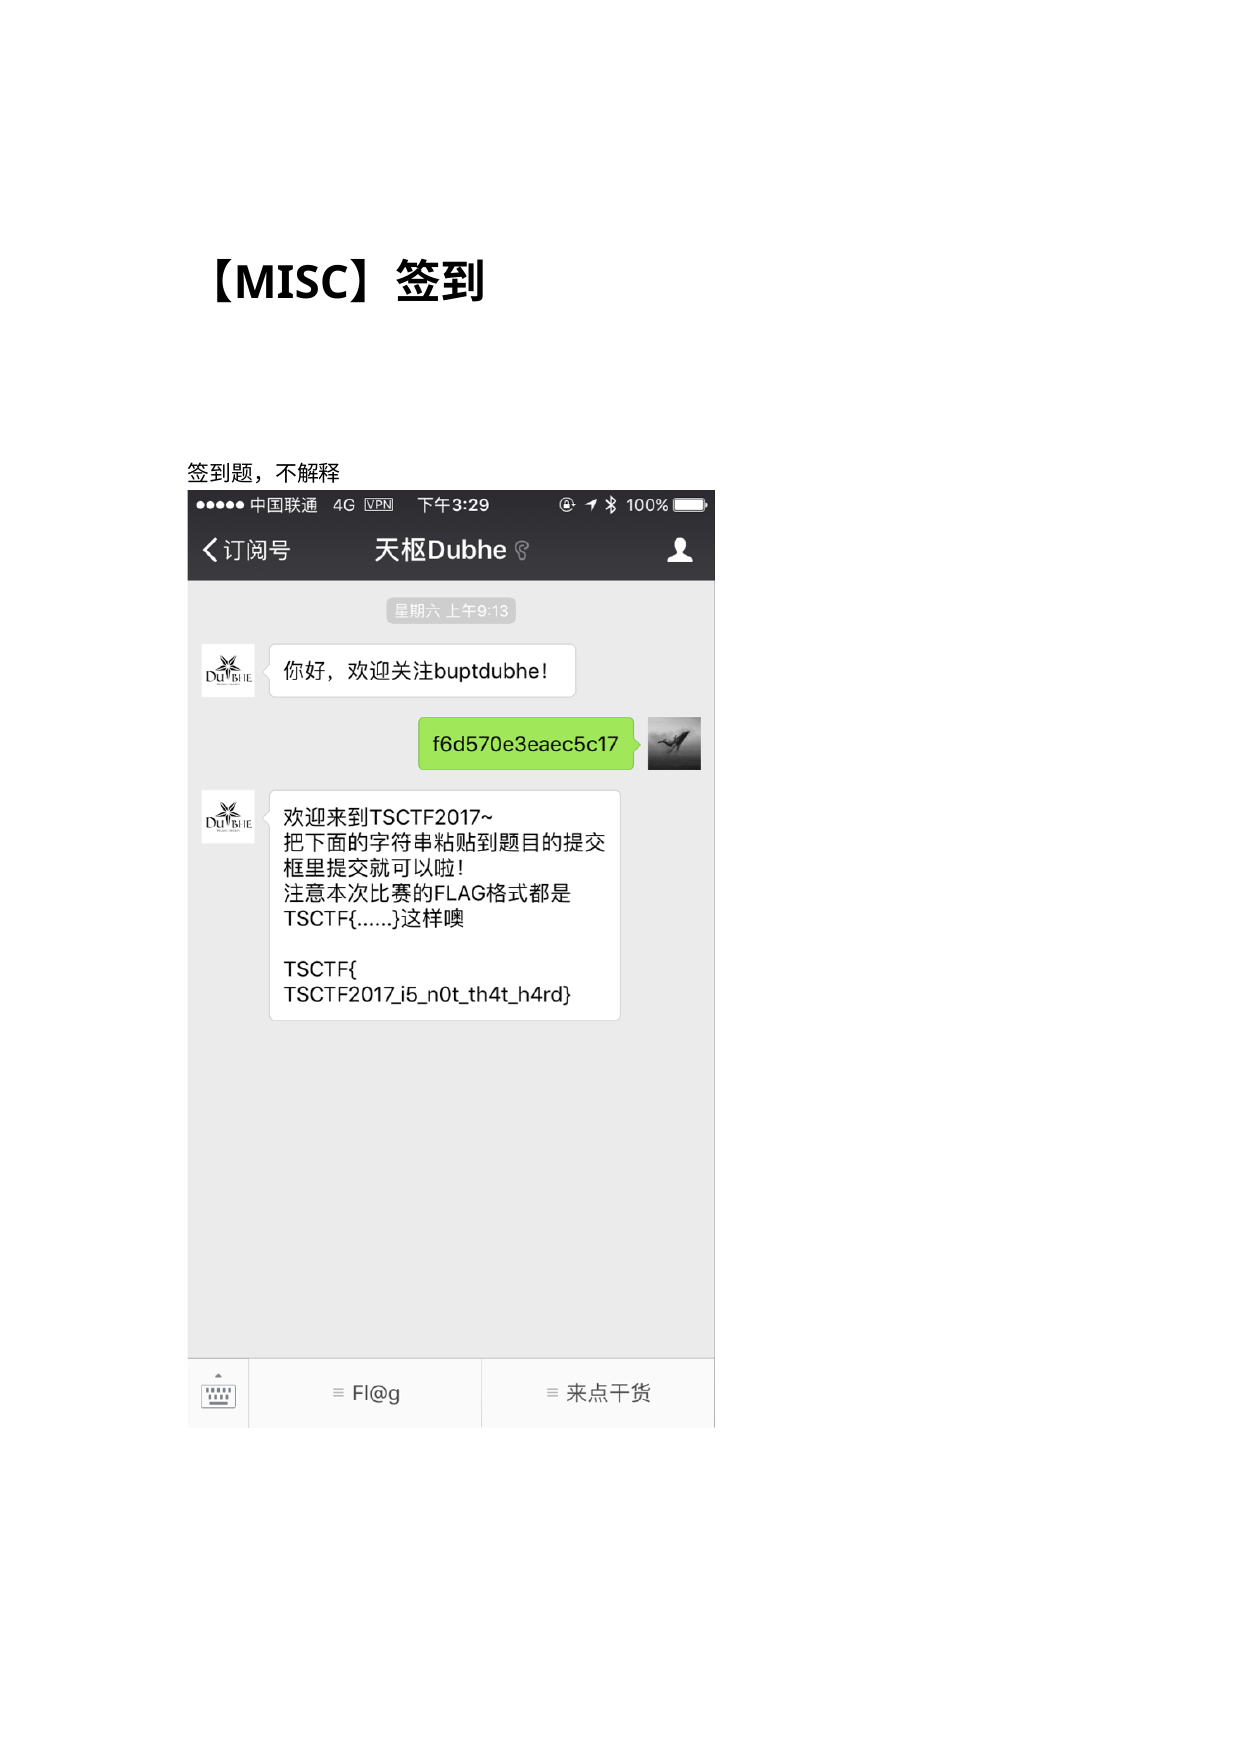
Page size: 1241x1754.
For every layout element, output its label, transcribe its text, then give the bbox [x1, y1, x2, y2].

picture [187, 490, 715, 1428]
subtitle 【MISC】签到 [187, 230, 1053, 327]
text 签到题，不解释 [187, 456, 1053, 488]
